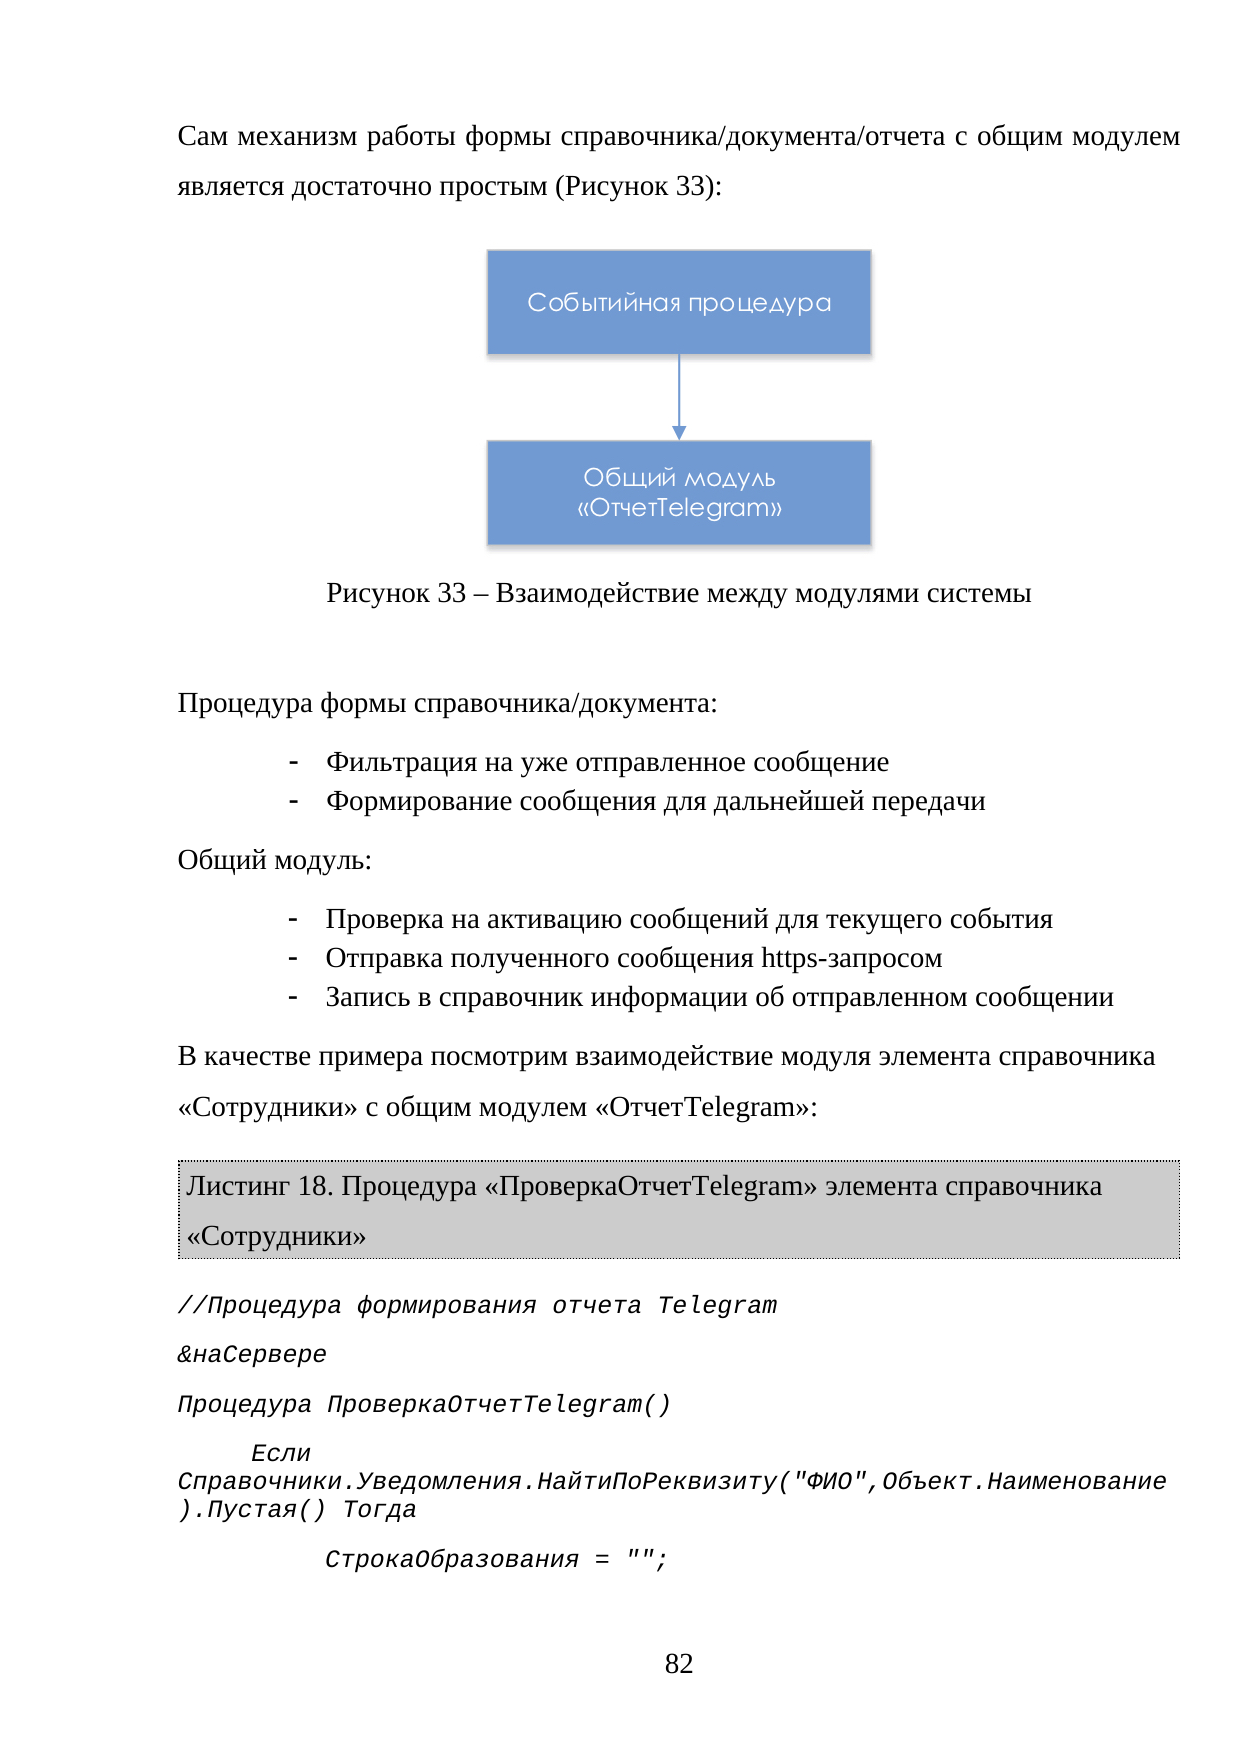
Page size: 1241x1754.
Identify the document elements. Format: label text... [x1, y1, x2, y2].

text //Процедура формирования отчета Telegram [177, 1293, 1181, 1321]
list Отправка полученного сообщения https-запросом [288, 940, 1181, 974]
text Сам механизм работы формы справочника/документа/отчета с общим модулем является достаточно простым (Рисунок 33): [177, 118, 1181, 202]
list Формирование сообщения для дальнейшей передачи [288, 783, 1181, 816]
text СтрокаОбразования = ""; [177, 1546, 1181, 1574]
text Если Справочники.Уведомления.НайтиПоРеквизиту("ФИО",Объект.Наименование).Пустая() Тогда [177, 1440, 1181, 1525]
picture [436, 239, 922, 559]
text В качестве примера посмотрим взаимодействие модуля элемента справочника «Сотрудники» с общим модулем «ОтчетTelegram»: [177, 1038, 1181, 1122]
text &наСервере [177, 1342, 1181, 1370]
text Процедура ПроверкаОтчетTelegram() [177, 1391, 1181, 1419]
list Фильтрация на уже отправленное сообщение [288, 744, 1181, 778]
text Листинг 18. Процедура «ПроверкаОтчетTelegram» элемента справочника «Сотрудники» [178, 1160, 1180, 1259]
text Процедура формы справочника/документа: [177, 685, 1181, 718]
text Общий модуль: [177, 842, 1181, 876]
list Проверка на активацию сообщений для текущего события [288, 902, 1181, 935]
text Рисунок 33 – Взаимодействие между модулями системы [177, 575, 1181, 609]
list Запись в справочник информации об отправленном сообщении [288, 979, 1181, 1013]
